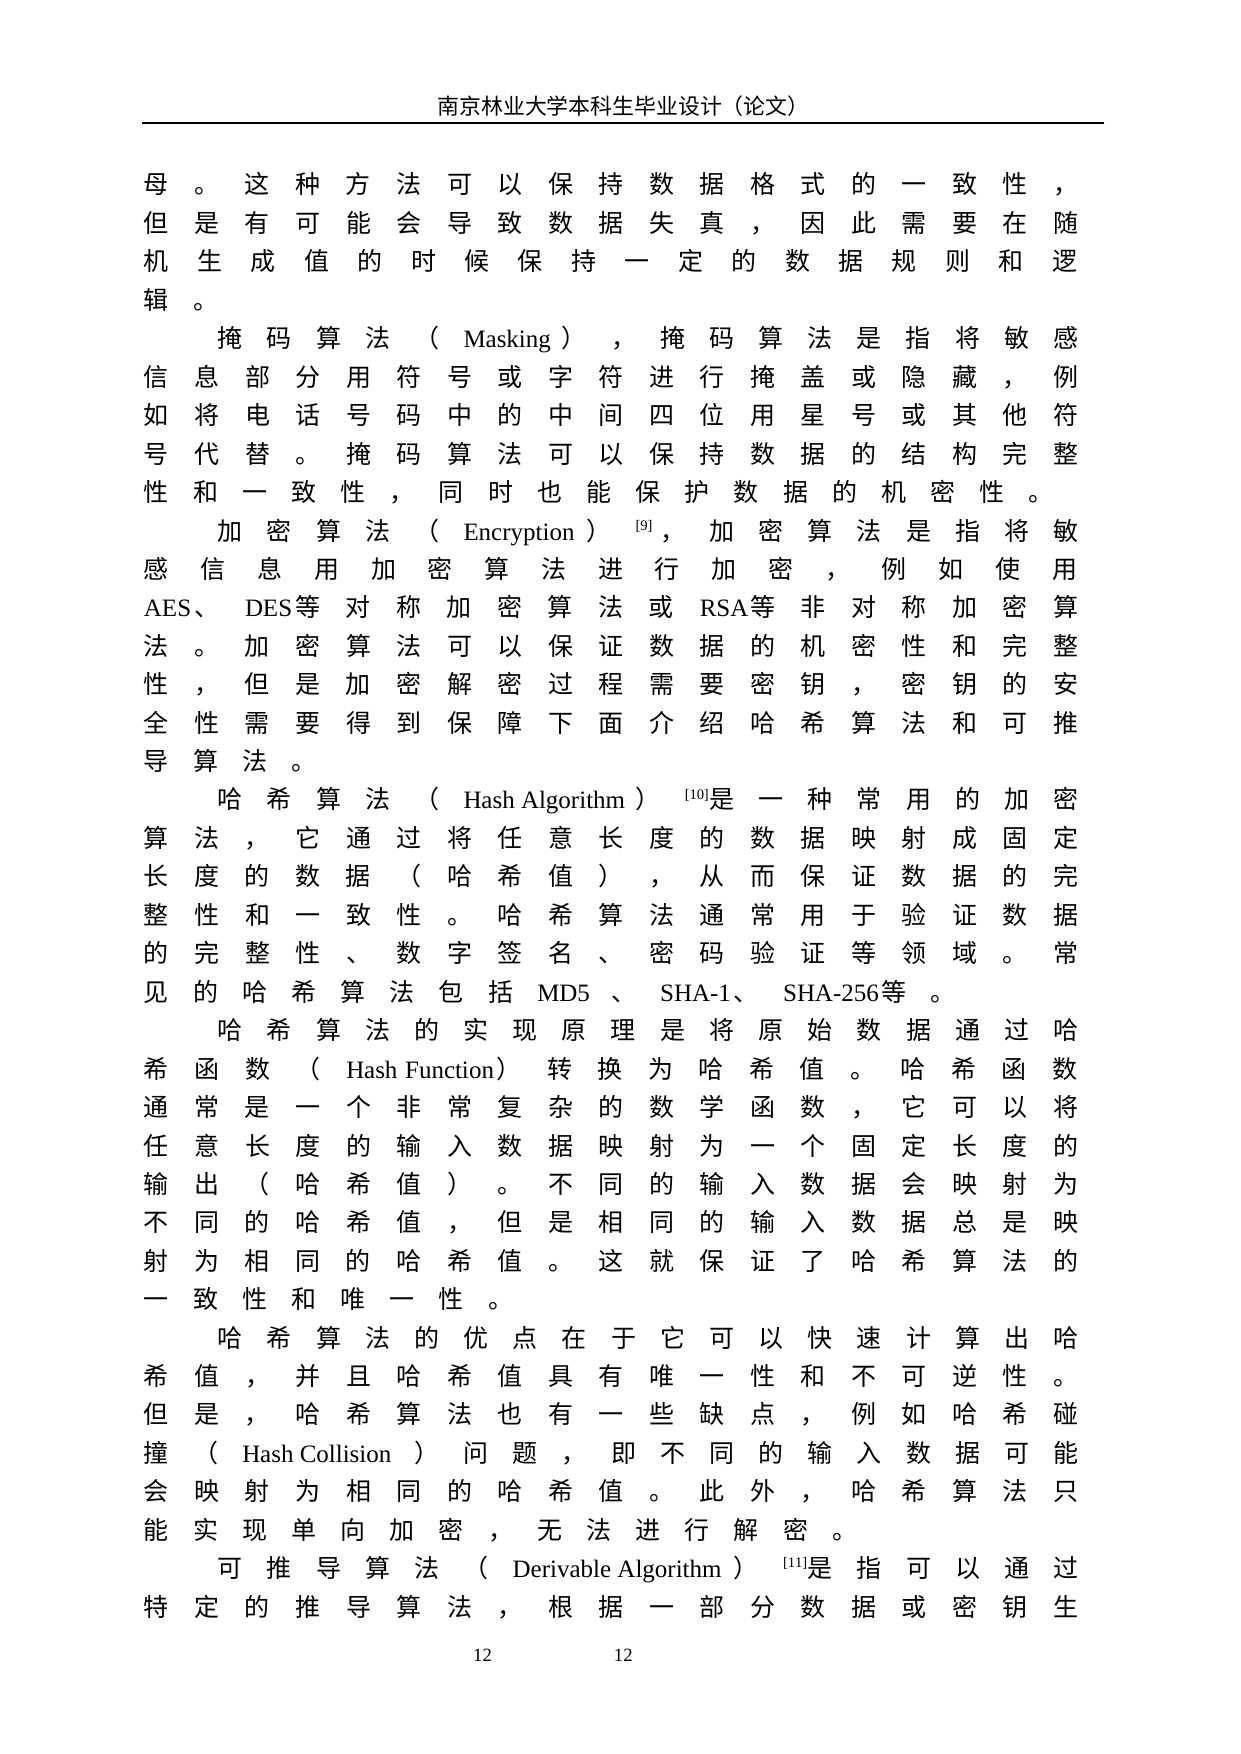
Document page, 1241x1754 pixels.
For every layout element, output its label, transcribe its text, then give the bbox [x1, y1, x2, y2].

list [144, 164, 1102, 318]
list 加密算法（Encryption）[9]，加密算法是指将敏感信息用加密算法进行加密，例如使用AES、DES等对称加密算法或RSA等非对称加密算法。加密算法可以保证数据的机密性和完整性，但是加密解密过程需要密钥，密钥的安全性需要得到保障下面介绍哈希算法和可推导算法。 [144, 510, 1102, 779]
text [144, 1548, 1102, 1624]
text 哈希算法的优点在于它可以快速计算出哈希值，并且哈希值具有唯一性和不可逆性。但是，哈希算法也有一些缺点，例如哈希碰撞（Hash Collision）问题，即不同的输入数据可能会映射为相同的哈希值。此外，哈希算法只能实现单向加密，无法进行解密。 [144, 1317, 1102, 1548]
text 哈希算法（Hash Algorithm）[10]是一种常用的加密算法，它通过将任意长度的数据映射成固定长度的数据（哈希值），从而保证数据的完整性和一致性。哈希算法通常用于验证数据的完整性、数字签名、密码验证等领域。常见的哈希算法包括MD5、SHA-1、SHA-256等。 [144, 779, 1102, 1009]
list 掩码算法（Masking），掩码算法是指将敏感信息部分用符号或字符进行掩盖或隐藏，例如将电话号码中的中间四位用星号或其他符号代替。掩码算法可以保持数据的结构完整性和一致性，同时也能保护数据的机密性。 [144, 318, 1102, 510]
text 哈希算法的实现原理是将原始数据通过哈希函数（Hash Function）转换为哈希值。哈希函数通常是一个非常复杂的数学函数，它可以将任意长度的输入数据映射为一个固定长度的输出（哈希值）。不同的输入数据会映射为不同的哈希值，但是相同的输入数据总是映射为相同的哈希值。这就保证了哈希算法的一致性和唯一性。 [144, 1009, 1102, 1317]
